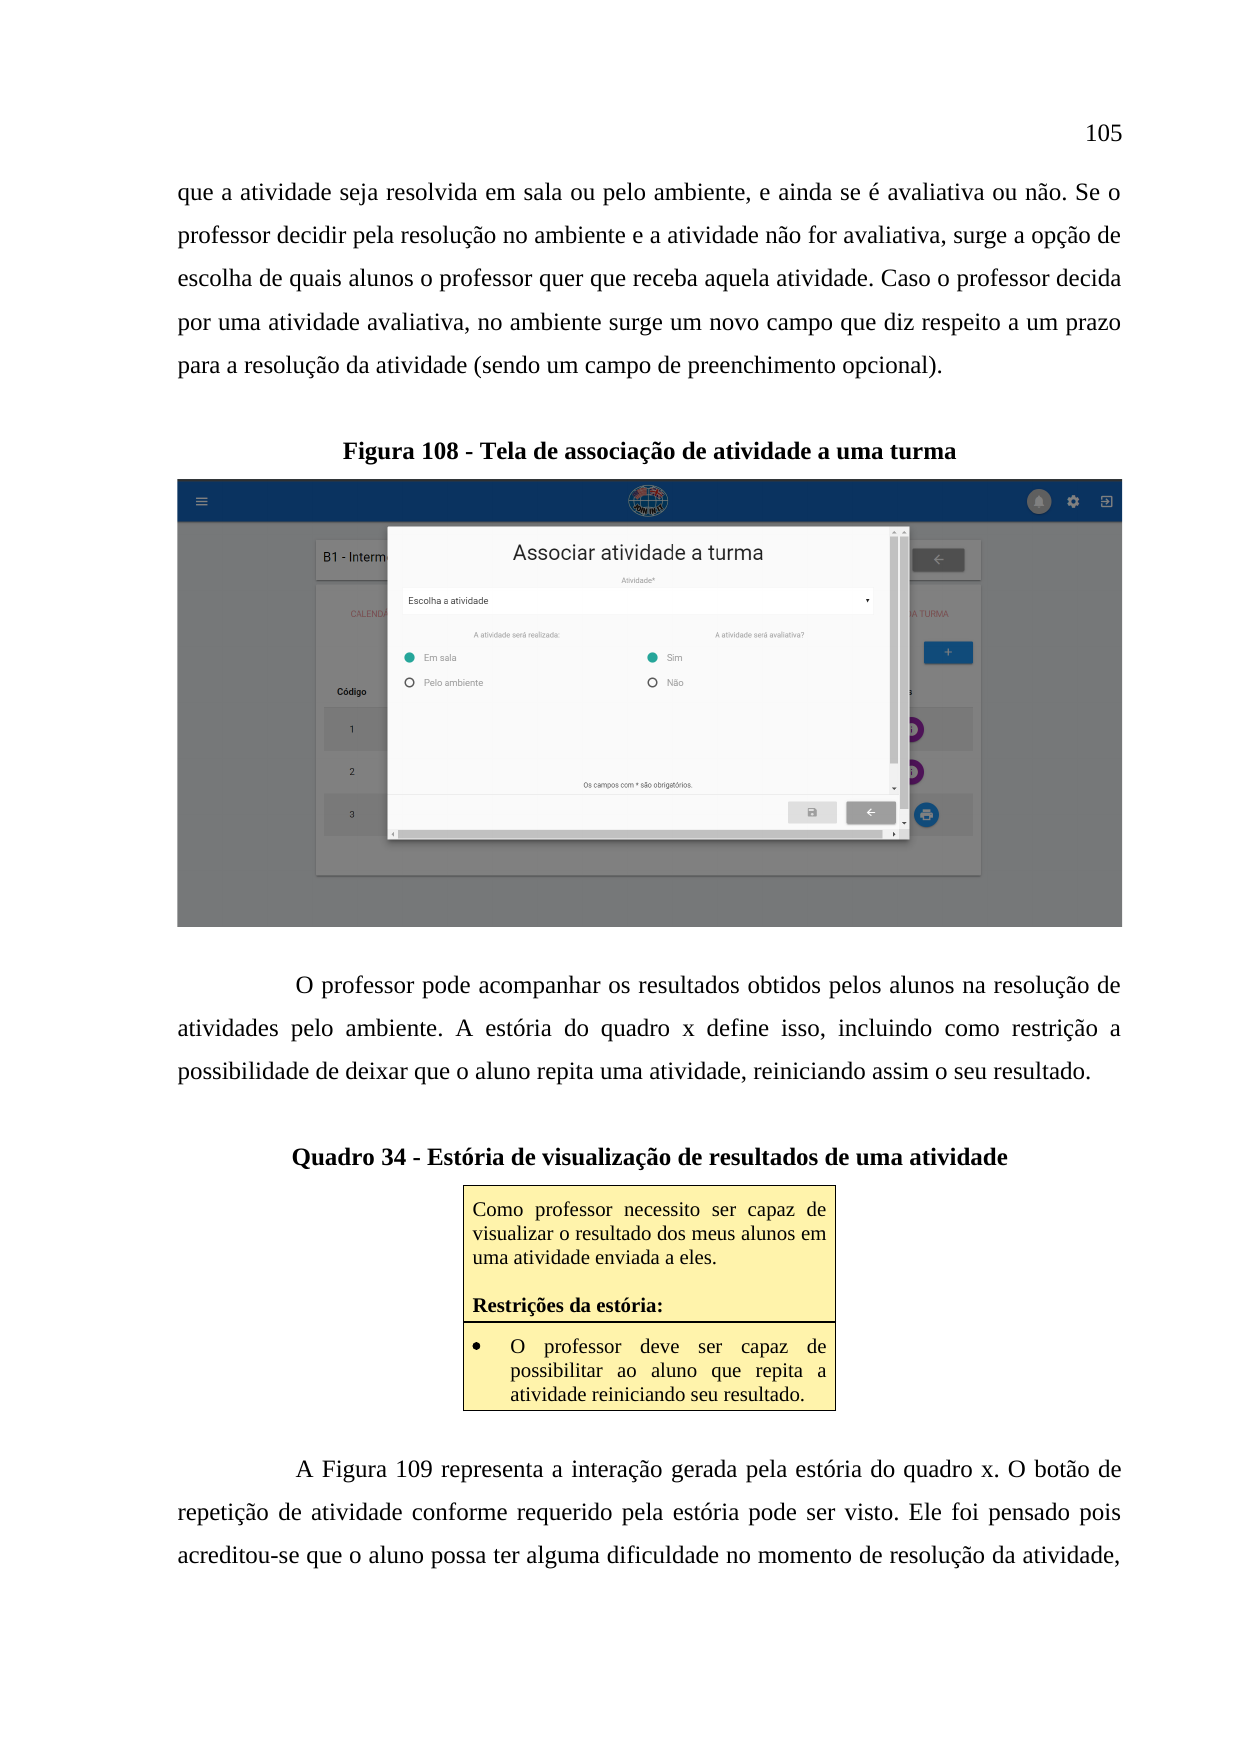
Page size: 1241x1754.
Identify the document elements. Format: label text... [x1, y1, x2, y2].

text O professor pode acompanhar os resultados obtidos pelos alunos na resolução de atividades pelo ambiente. A estória do quadro x define isso, incluindo como restrição a possibilidade de deixar que o aluno repita uma atividade, reiniciando assim o seu resultado. [177, 970, 1122, 1085]
text Como professor necessito ser capaz de visualizar o resultado dos meus alunos em uma atividade enviada a eles. [464, 1186, 835, 1257]
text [177, 177, 1122, 378]
text Restrições da estória: [464, 1282, 835, 1321]
picture [177, 479, 1123, 927]
list O professor deve ser capaz de possibilitar ao aluno que repita a atividade reiniciando seu resultado. [464, 1323, 835, 1410]
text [177, 1454, 1122, 1569]
